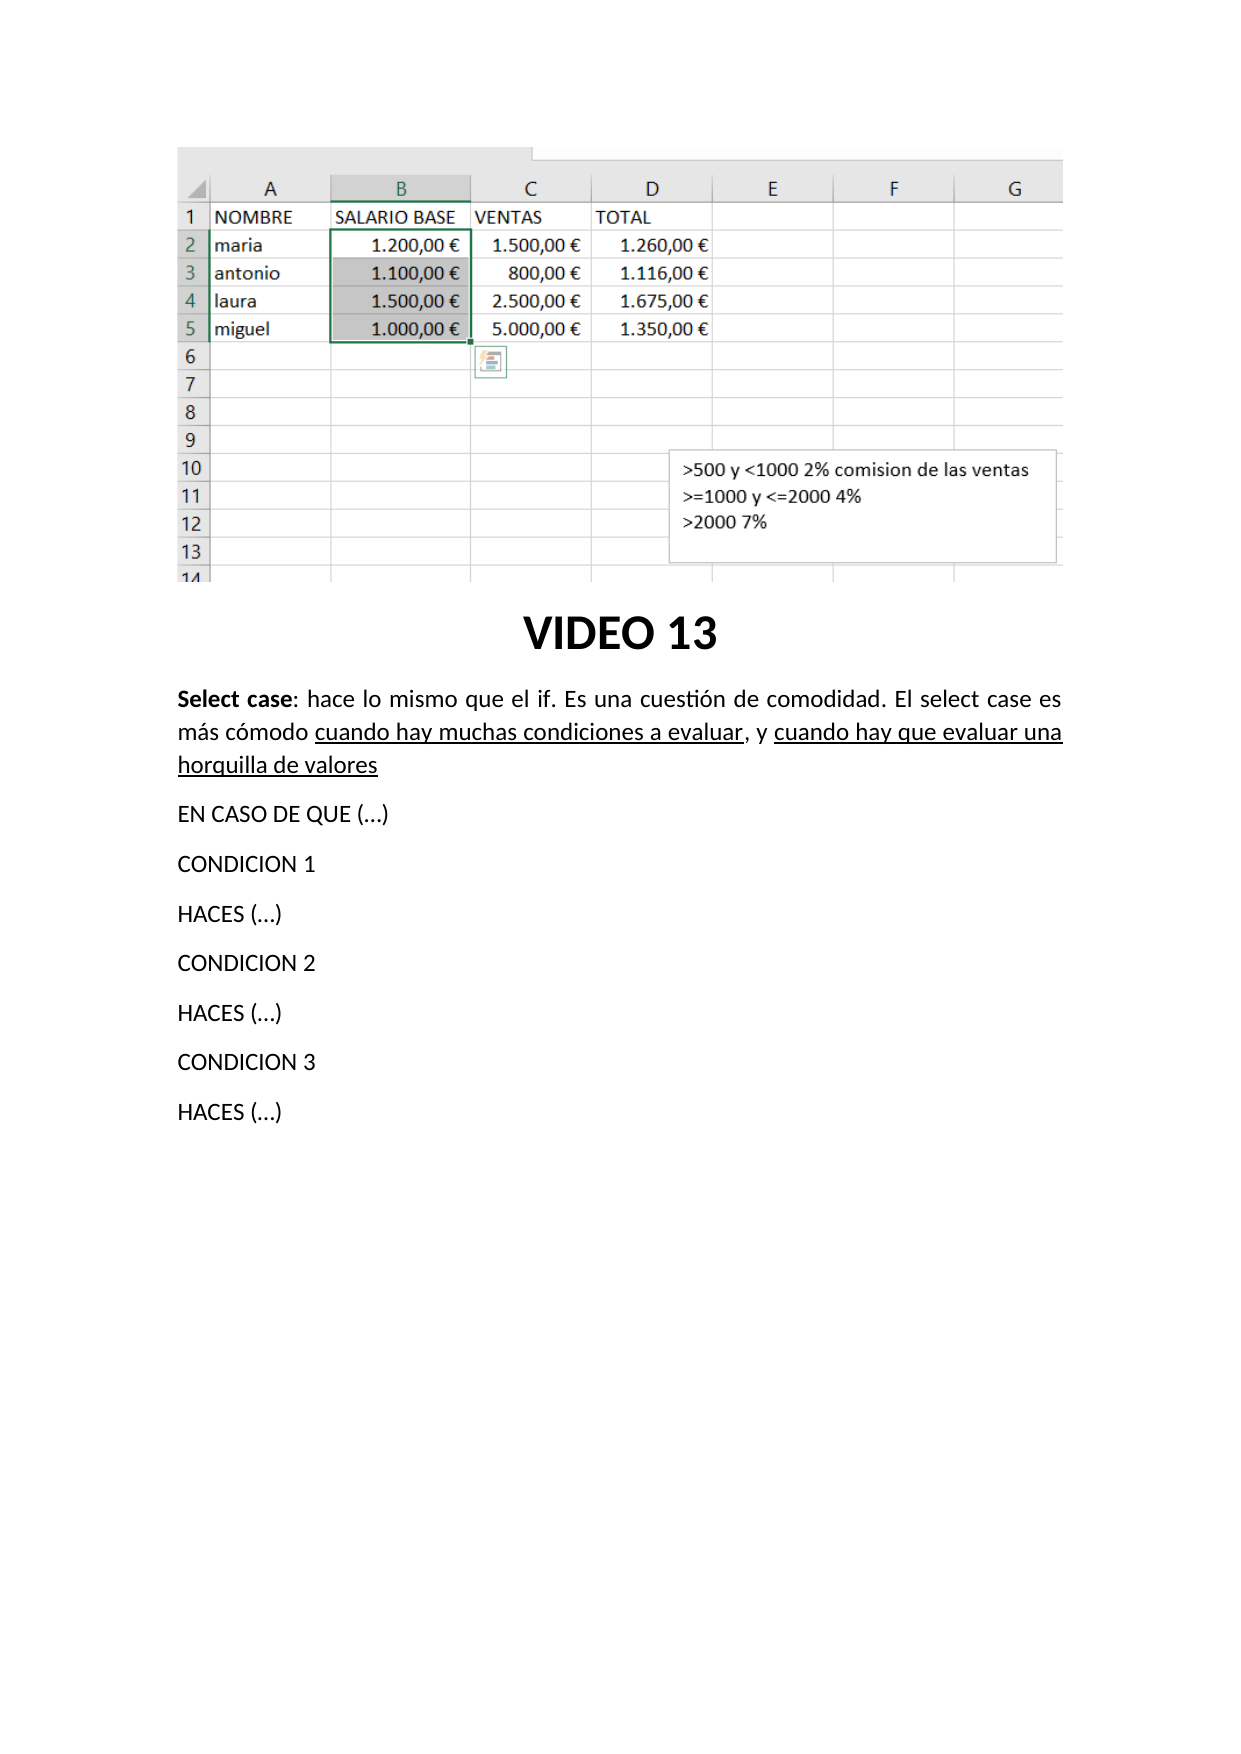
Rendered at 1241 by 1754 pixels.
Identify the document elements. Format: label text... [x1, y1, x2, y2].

text CONDICION 2 [177, 947, 1063, 978]
text VIDEO 13 [177, 601, 1063, 662]
text HACES (…) [177, 898, 1063, 928]
text Select case: hace lo mismo que el if. Es una cuestión de comodidad. El select case es más cómodo cuando hay muchas condiciones a evaluar, y cuando hay que evaluar una horquilla de valores [177, 683, 1063, 779]
picture [177, 147, 1063, 582]
text EN CASO DE QUE (…) [177, 798, 1063, 829]
text CONDICION 3 [177, 1046, 1063, 1077]
text HACES (…) [177, 997, 1063, 1027]
text HACES (…) [177, 1096, 1063, 1127]
text CONDICION 1 [177, 848, 1063, 879]
